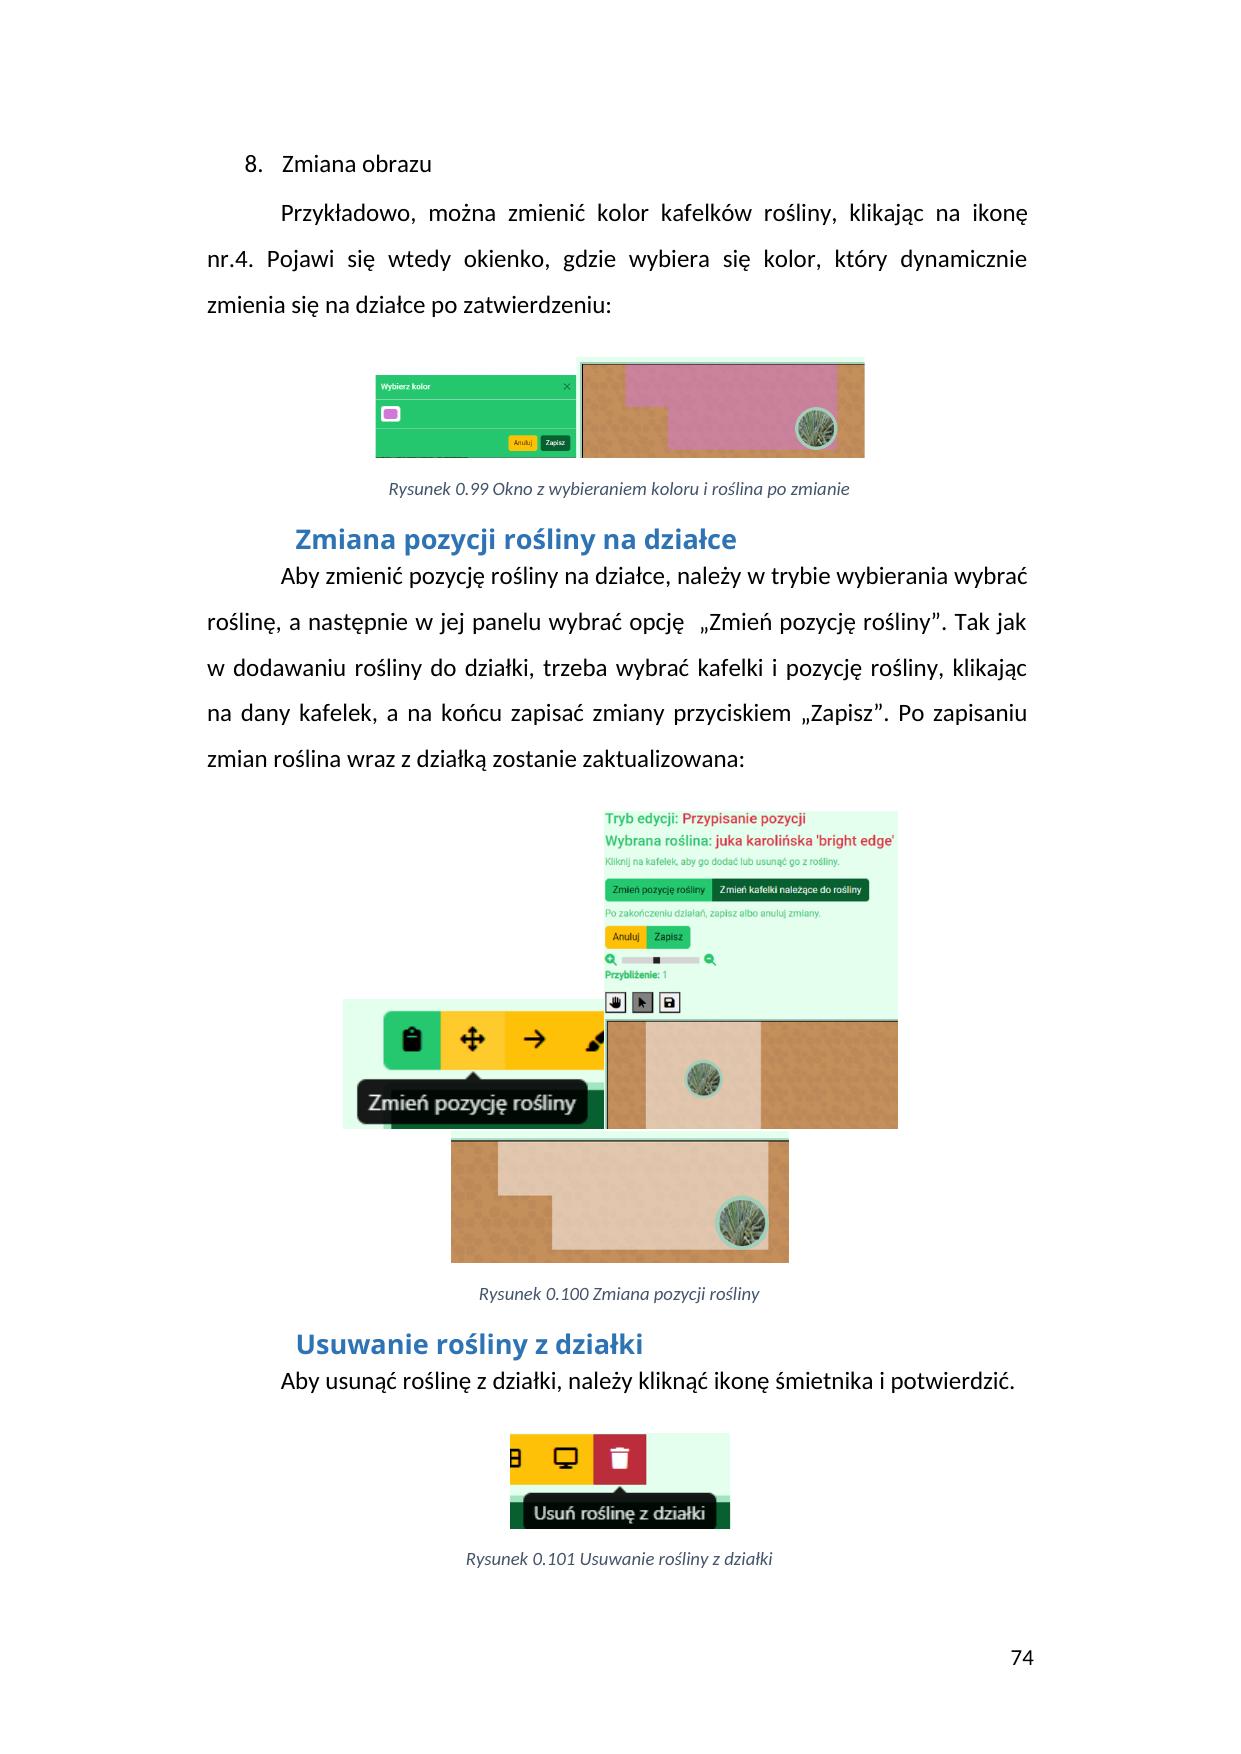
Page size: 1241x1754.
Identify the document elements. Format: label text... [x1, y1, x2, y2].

picture [451, 1131, 789, 1263]
picture [510, 1433, 731, 1529]
text Aby usunąć roślinę z działki, należy kliknąć ikonę śmietnika i potwierdzić. [207, 1365, 1029, 1396]
picture [375, 357, 865, 458]
list Zmiana obrazu [244, 148, 1033, 178]
subtitle Zmiana pozycji rośliny na działce [295, 521, 1033, 557]
picture [342, 811, 898, 1129]
text Aby zmienić pozycję rośliny na działce, należy w trybie wybierania wybrać roślinę, a następnie w jej panelu wybrać opcję „Zmień pozycję rośliny”. Tak jak w dodawaniu rośliny do działki, trzeba wybrać kafelki i pozycję rośliny, klikając na dany kafelek, a na końcu zapisać zmiany przyciskiem „Zapisz”. Po zapisaniu zmian roślina wraz z działką zostanie zaktualizowana: [207, 560, 1029, 774]
text Przykładowo, można zmienić kolor kafelków rośliny, klikając na ikonę nr.4. Pojawi się wtedy okienko, gdzie wybiera się kolor, który dynamicznie zmienia się na działce po zatwierdzeniu: [207, 197, 1029, 319]
subtitle Usuwanie rośliny z działki [295, 1325, 1033, 1362]
